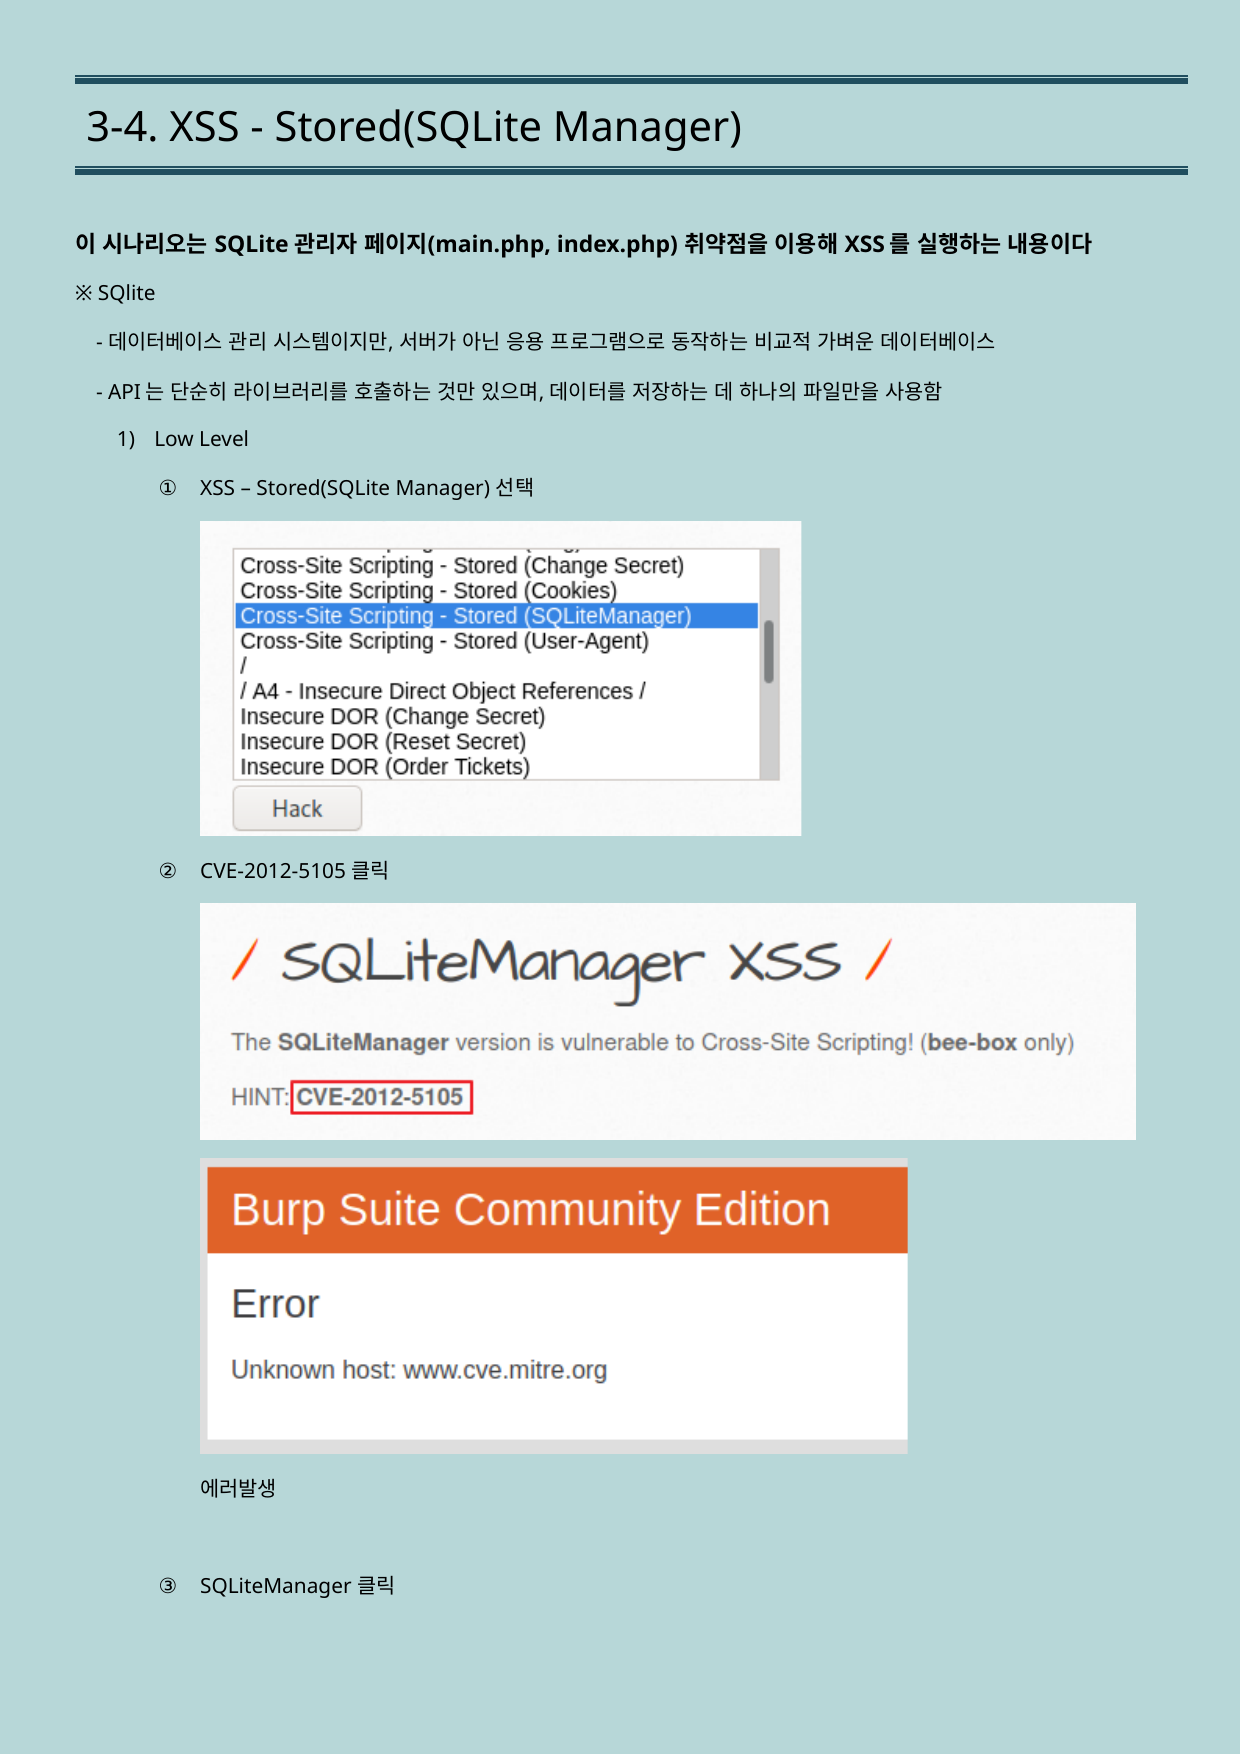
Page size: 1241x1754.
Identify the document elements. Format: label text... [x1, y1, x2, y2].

list Low Level [117, 424, 1165, 453]
text 이 시나리오는 SQLite 관리자 페이지(main.php, index.php) 취약점을 이용해 XSS를 실행하는 내용이다 [75, 226, 1165, 259]
list XSS – Stored(SQLite Manager) 선택 [158, 472, 1165, 502]
list 에러발생 [200, 1472, 1165, 1502]
text - 데이터베이스 관리 시스템이지만, 서버가 아닌 응용 프로그램으로 동작하는 비교적 가벼운 데이터베이스 [75, 326, 1165, 356]
list SQLiteManager 클릭 [158, 1569, 1165, 1599]
list CVE-2012-5105 클릭 [158, 854, 1165, 884]
text - API는 단순히 라이브러리를 호출하는 것만 있으며, 데이터를 저장하는 데 하나의 파일만을 사용함 [75, 375, 1165, 405]
picture [200, 1158, 908, 1454]
table_header 3-4. XSS - Stored(SQLite Manager) [75, 84, 1188, 166]
text ※ SQlite [75, 278, 1165, 307]
picture [200, 521, 802, 836]
picture [200, 903, 1136, 1140]
